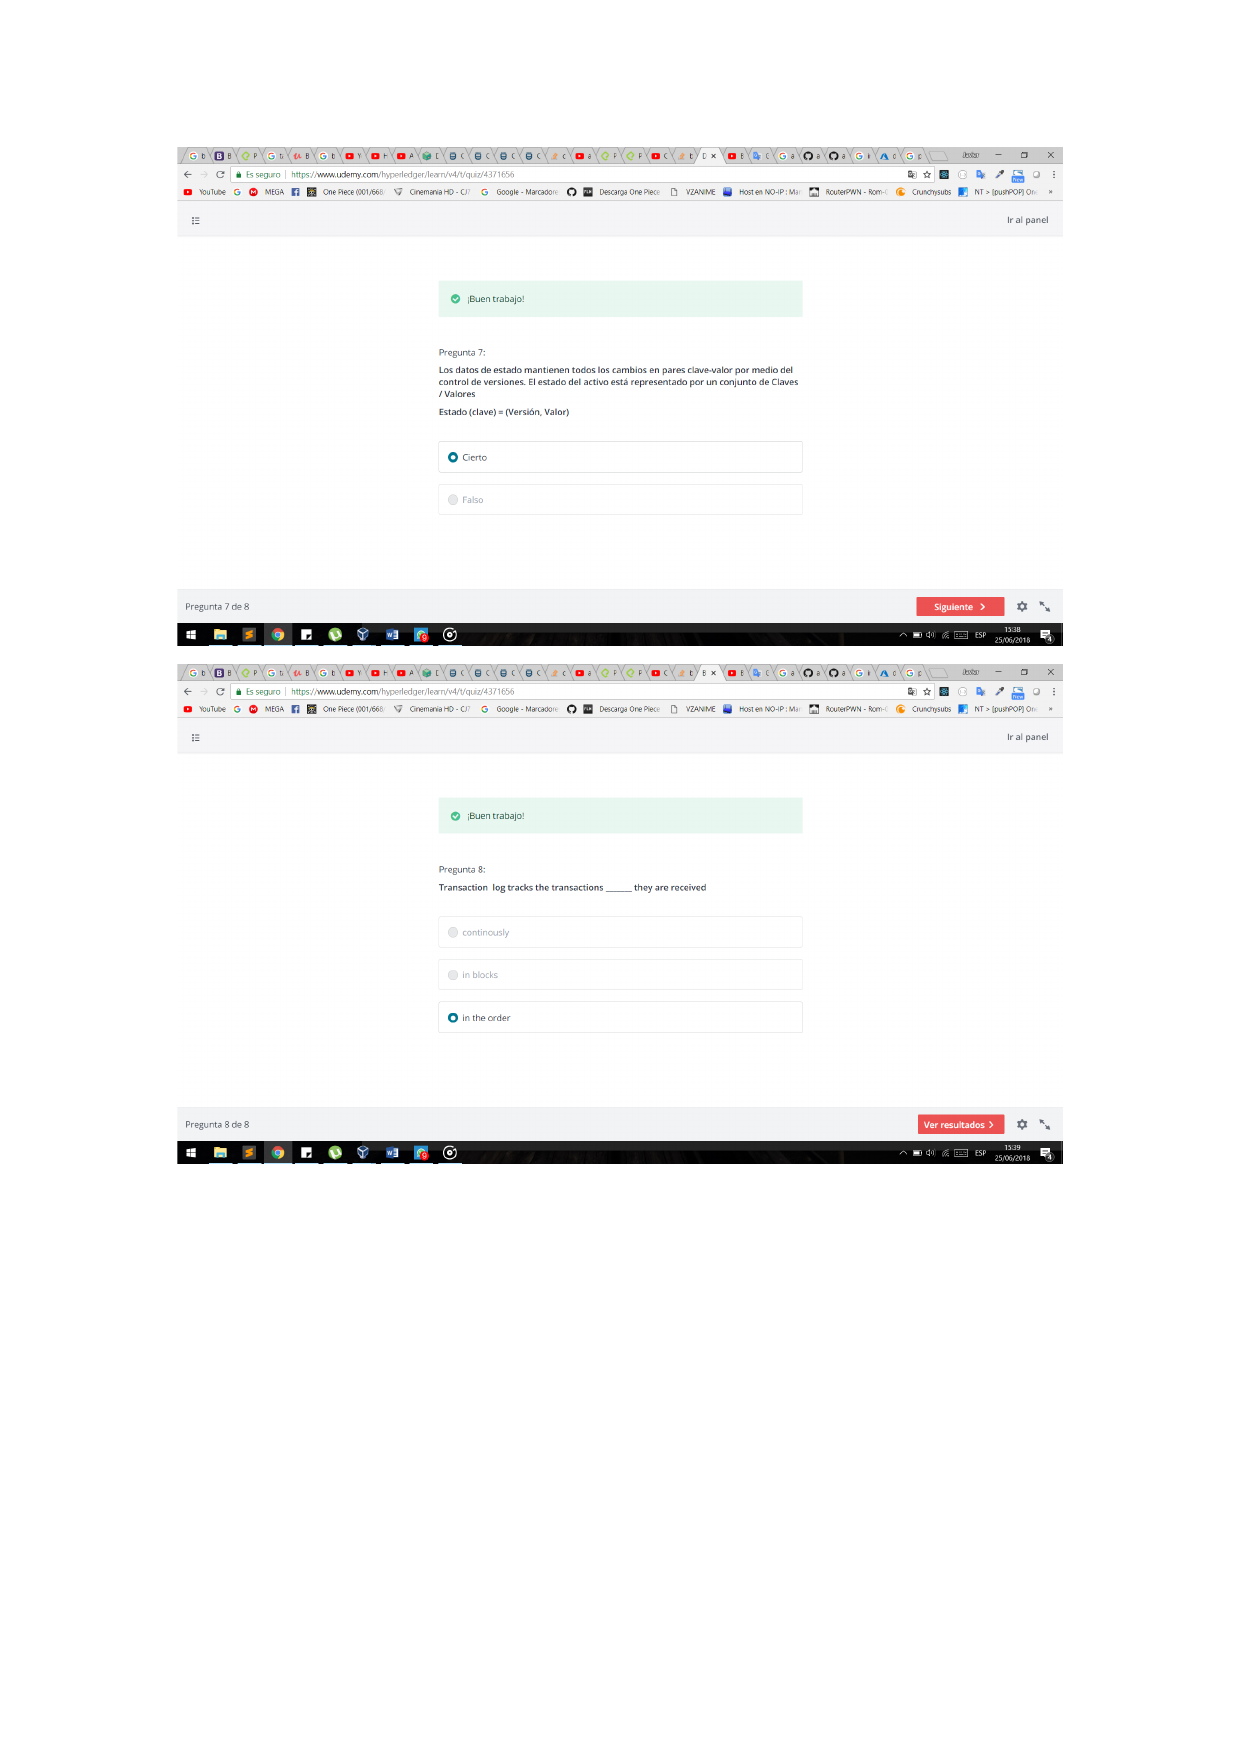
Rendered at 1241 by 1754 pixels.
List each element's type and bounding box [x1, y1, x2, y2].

picture [177, 664, 1063, 1164]
picture [177, 147, 1063, 646]
